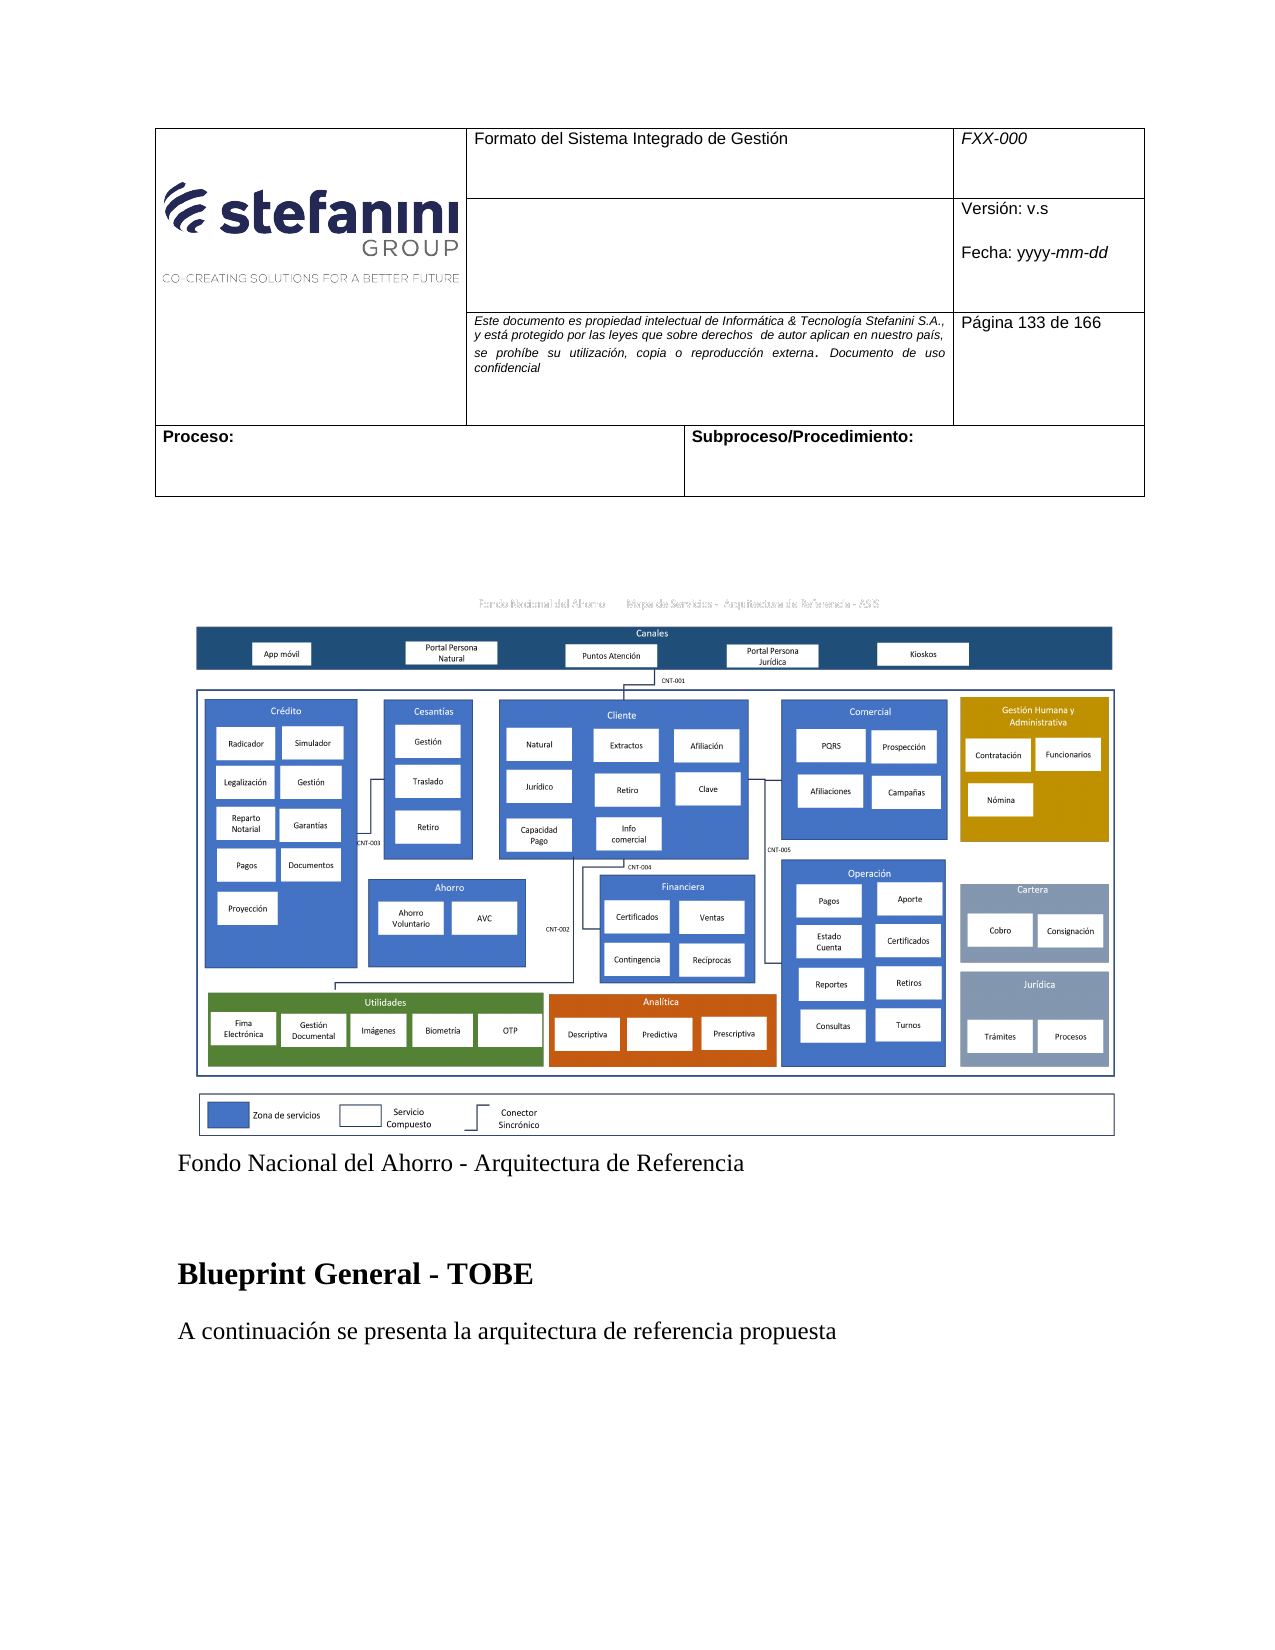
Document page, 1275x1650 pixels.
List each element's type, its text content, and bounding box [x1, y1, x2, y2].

text A continuación se presenta la arquitectura de referencia propuesta [177, 1316, 1098, 1345]
picture [196, 599, 1115, 1136]
picture [162, 182, 460, 286]
text Fondo Nacional del Ahorro - Arquitectura de Referencia [177, 1148, 1098, 1177]
subtitle Blueprint General - TOBE [177, 1255, 1098, 1291]
